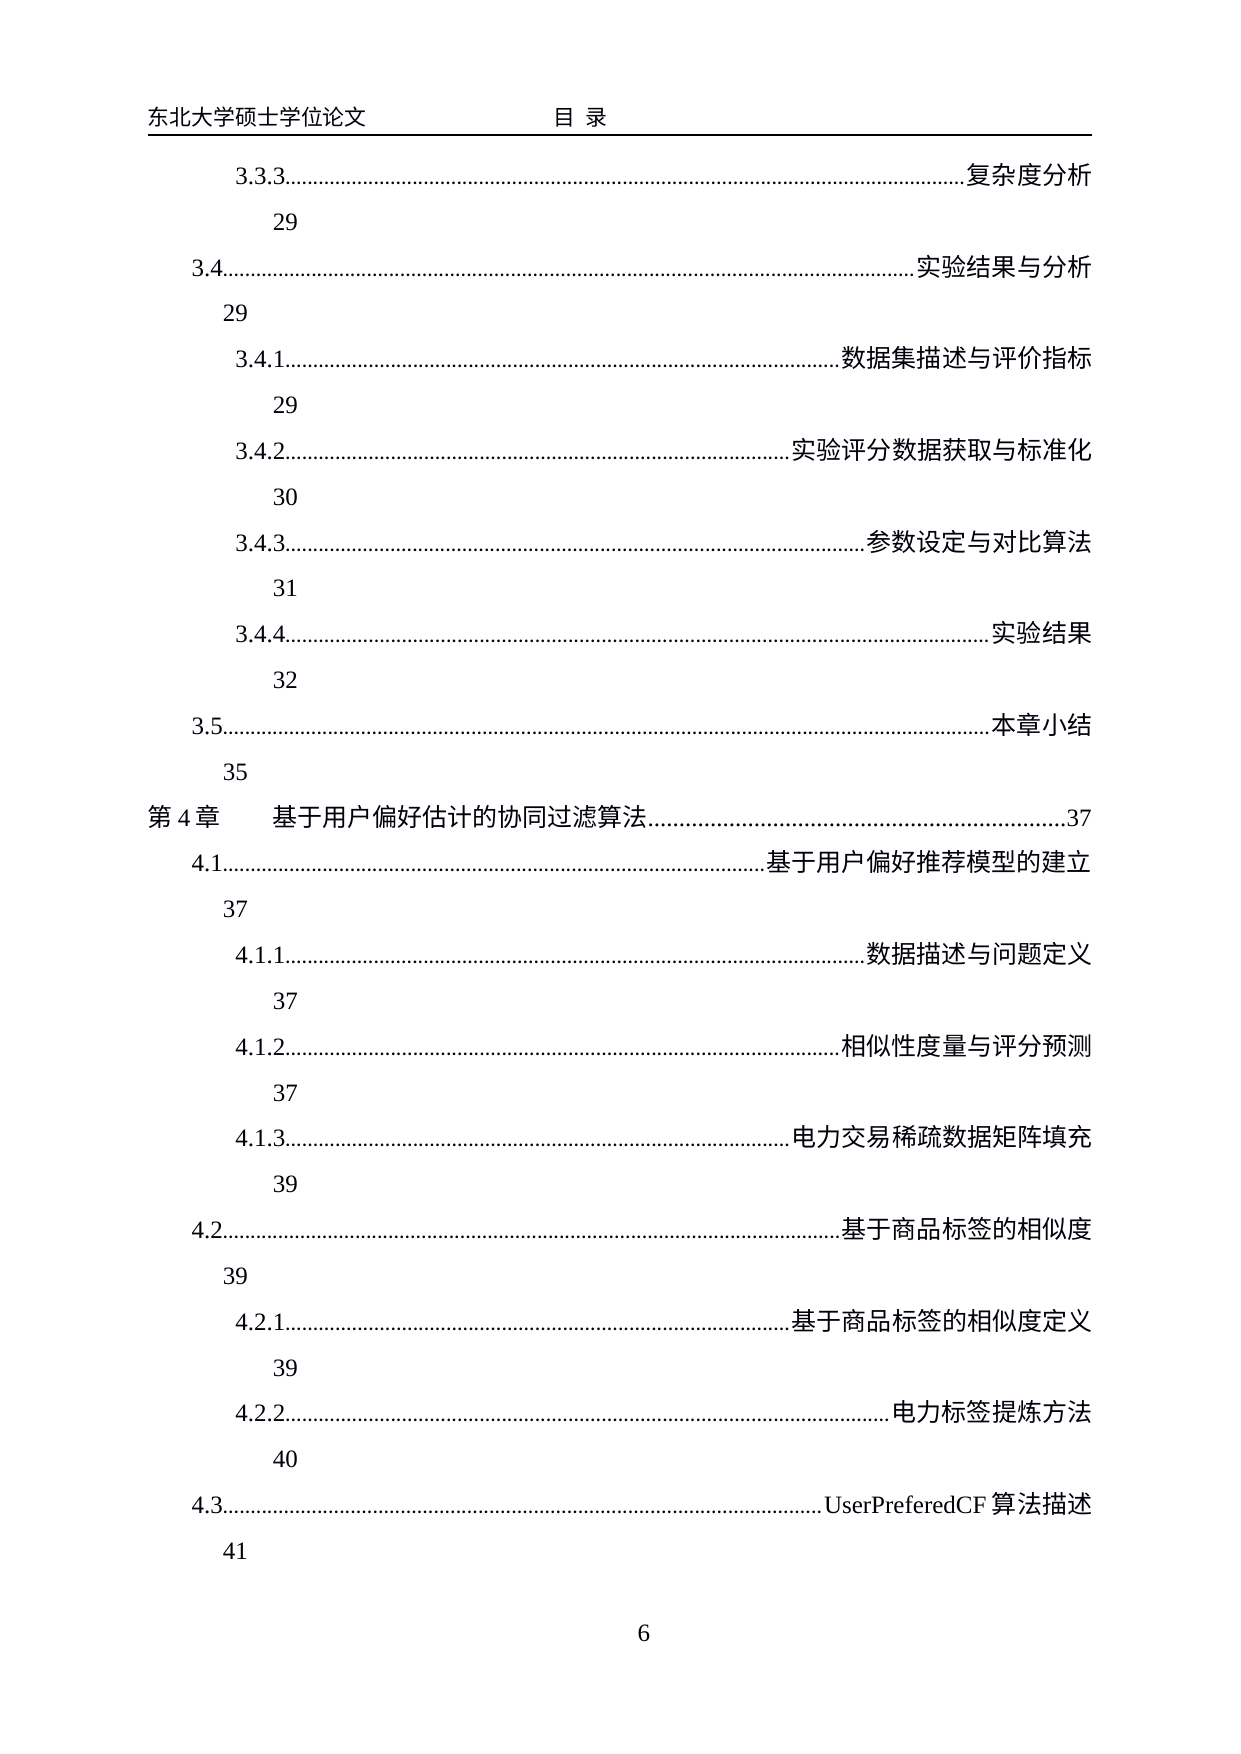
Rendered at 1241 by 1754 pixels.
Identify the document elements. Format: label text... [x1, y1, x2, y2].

text 4.1.2 相似性度量与评分预测 37 [235, 1018, 1092, 1110]
text 3.4.1 数据集描述与评价指标 29 [235, 331, 1092, 423]
text 3.3.3 复杂度分析 29 [235, 148, 1092, 239]
text 3.4.3 参数设定与对比算法 31 [235, 514, 1092, 606]
text 3.4.2 实验评分数据获取与标准化 30 [235, 423, 1092, 514]
text 4.2 基于商品标签的相似度 39 [191, 1202, 1092, 1293]
text 4.2.2 电力标签提炼方法 40 [235, 1385, 1092, 1477]
text 4.2.1 基于商品标签的相似度定义 39 [235, 1293, 1092, 1385]
text 4.1.1 数据描述与问题定义 37 [235, 927, 1092, 1018]
text 4.1.3 电力交易稀疏数据矩阵填充 39 [235, 1110, 1092, 1202]
text 4.3 UserPreferedCF算法描述 41 [191, 1477, 1092, 1568]
text 第4章 基于用户偏好估计的协同过滤算法 37 [148, 789, 1092, 835]
text 3.5 本章小结 35 [191, 698, 1092, 789]
text 4.1 基于用户偏好推荐模型的建立 37 [191, 835, 1092, 927]
text 3.4 实验结果与分析 29 [191, 239, 1092, 331]
text 3.4.4 实验结果 32 [235, 606, 1092, 698]
